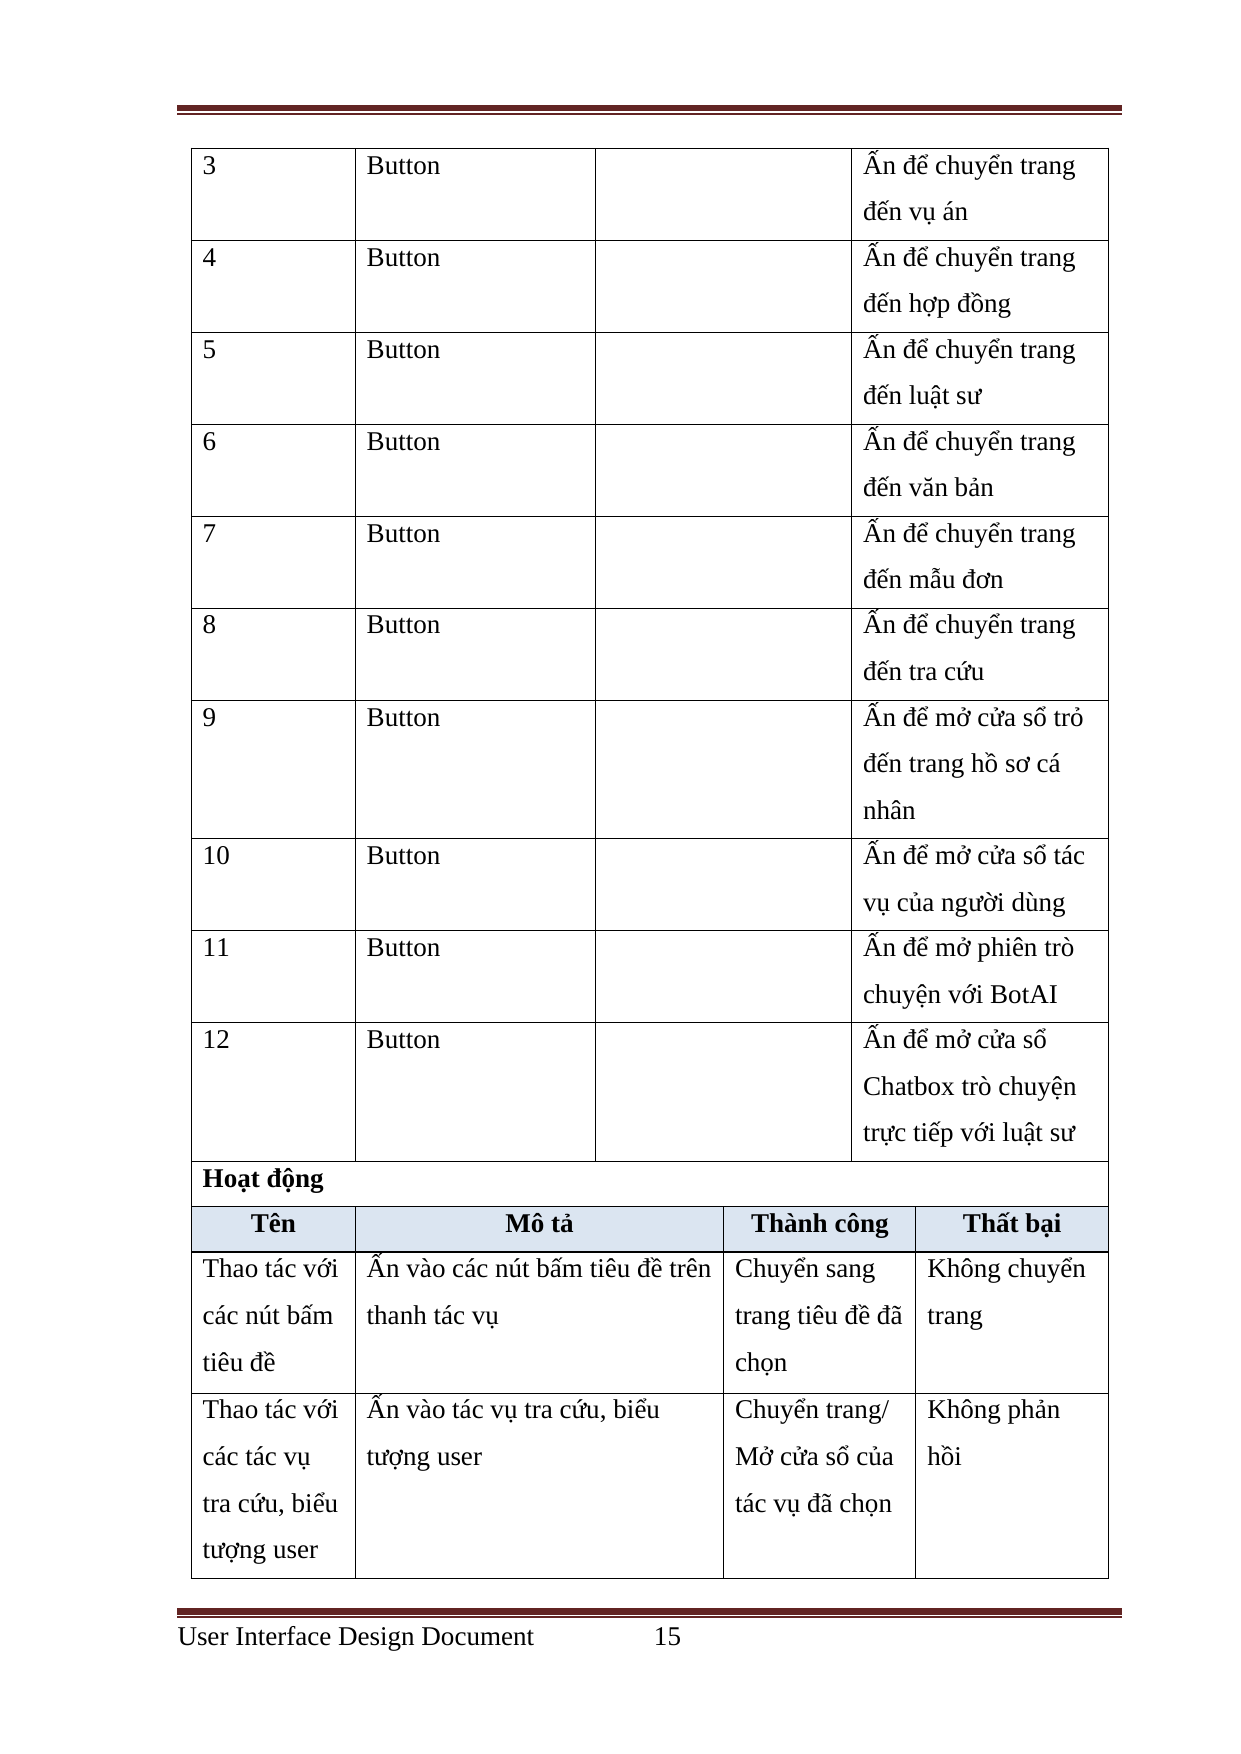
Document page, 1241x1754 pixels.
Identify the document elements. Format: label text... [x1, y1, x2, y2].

table_cell Ấn vào các nút bấm tiêu đề trên thanh tác vụ [356, 1253, 723, 1392]
table_cell 8 [192, 609, 355, 699]
table_cell Ấn để chuyển trang đến tra cứu [852, 609, 1108, 699]
table_cell Ấn để chuyển trang đến văn bản [852, 425, 1108, 516]
table_cell Ấn để chuyển trang đến vụ án [852, 149, 1108, 240]
table_cell Không chuyển trang [916, 1253, 1108, 1392]
table_cell [596, 517, 851, 608]
table_cell Hoạt động [192, 1162, 1108, 1206]
table_cell Button [356, 149, 595, 240]
table_cell [596, 839, 851, 930]
table_cell Thao tác với các tác vụ tra cứu, biểu tượng user [192, 1394, 355, 1578]
table_cell Thành công [724, 1207, 915, 1251]
table_cell 5 [192, 333, 355, 424]
table_cell [596, 701, 851, 838]
table_cell Button [356, 1023, 595, 1161]
table_cell [596, 609, 851, 699]
table_cell 7 [192, 517, 355, 608]
table_cell Thao tác với các nút bấm tiêu đề [192, 1253, 355, 1392]
table_cell Button [356, 425, 595, 516]
table_cell Ấn để chuyển trang đến hợp đồng [852, 241, 1108, 332]
table_cell Không phản hồi [916, 1394, 1108, 1578]
table_cell Button [356, 609, 595, 699]
table_cell Ấn để mở cửa sổ tác vụ của người dùng [852, 839, 1108, 930]
table_cell Button [356, 701, 595, 838]
table_cell [596, 333, 851, 424]
table_cell [596, 425, 851, 516]
table_cell Chuyển trang/ Mở cửa sổ của tác vụ đã chọn [724, 1394, 915, 1578]
table_cell [596, 931, 851, 1022]
table_cell Chuyển sang trang tiêu đề đã chọn [724, 1253, 915, 1392]
table_cell Thất bại [916, 1207, 1108, 1251]
table_cell Ấn để mở phiên trò chuyện với BotAI [852, 931, 1108, 1022]
table_cell Button [356, 241, 595, 332]
table_cell 3 [192, 149, 355, 240]
table_cell 6 [192, 425, 355, 516]
table_cell 4 [192, 241, 355, 332]
table_cell Ấn vào tác vụ tra cứu, biểu tượng user [356, 1394, 723, 1578]
table_cell Button [356, 517, 595, 608]
table_cell 11 [192, 931, 355, 1022]
table_cell 9 [192, 701, 355, 838]
table_cell Tên [192, 1207, 355, 1251]
table_cell Button [356, 931, 595, 1022]
table_cell 10 [192, 839, 355, 930]
table_cell Ấn để mở cửa sổ Chatbox trò chuyện trực tiếp với luật sư [852, 1023, 1108, 1161]
table_cell Ấn để chuyển trang đến mẫu đơn [852, 517, 1108, 608]
table_cell 12 [192, 1023, 355, 1161]
table_cell [596, 1023, 851, 1161]
table_cell Mô tả [356, 1207, 723, 1251]
table_cell [596, 149, 851, 240]
table_cell Button [356, 333, 595, 424]
table_cell Button [356, 839, 595, 930]
table_cell Ấn để mở cửa sổ trỏ đến trang hồ sơ cá nhân [852, 701, 1108, 838]
table_cell Ấn để chuyển trang đến luật sư [852, 333, 1108, 424]
table_cell [596, 241, 851, 332]
